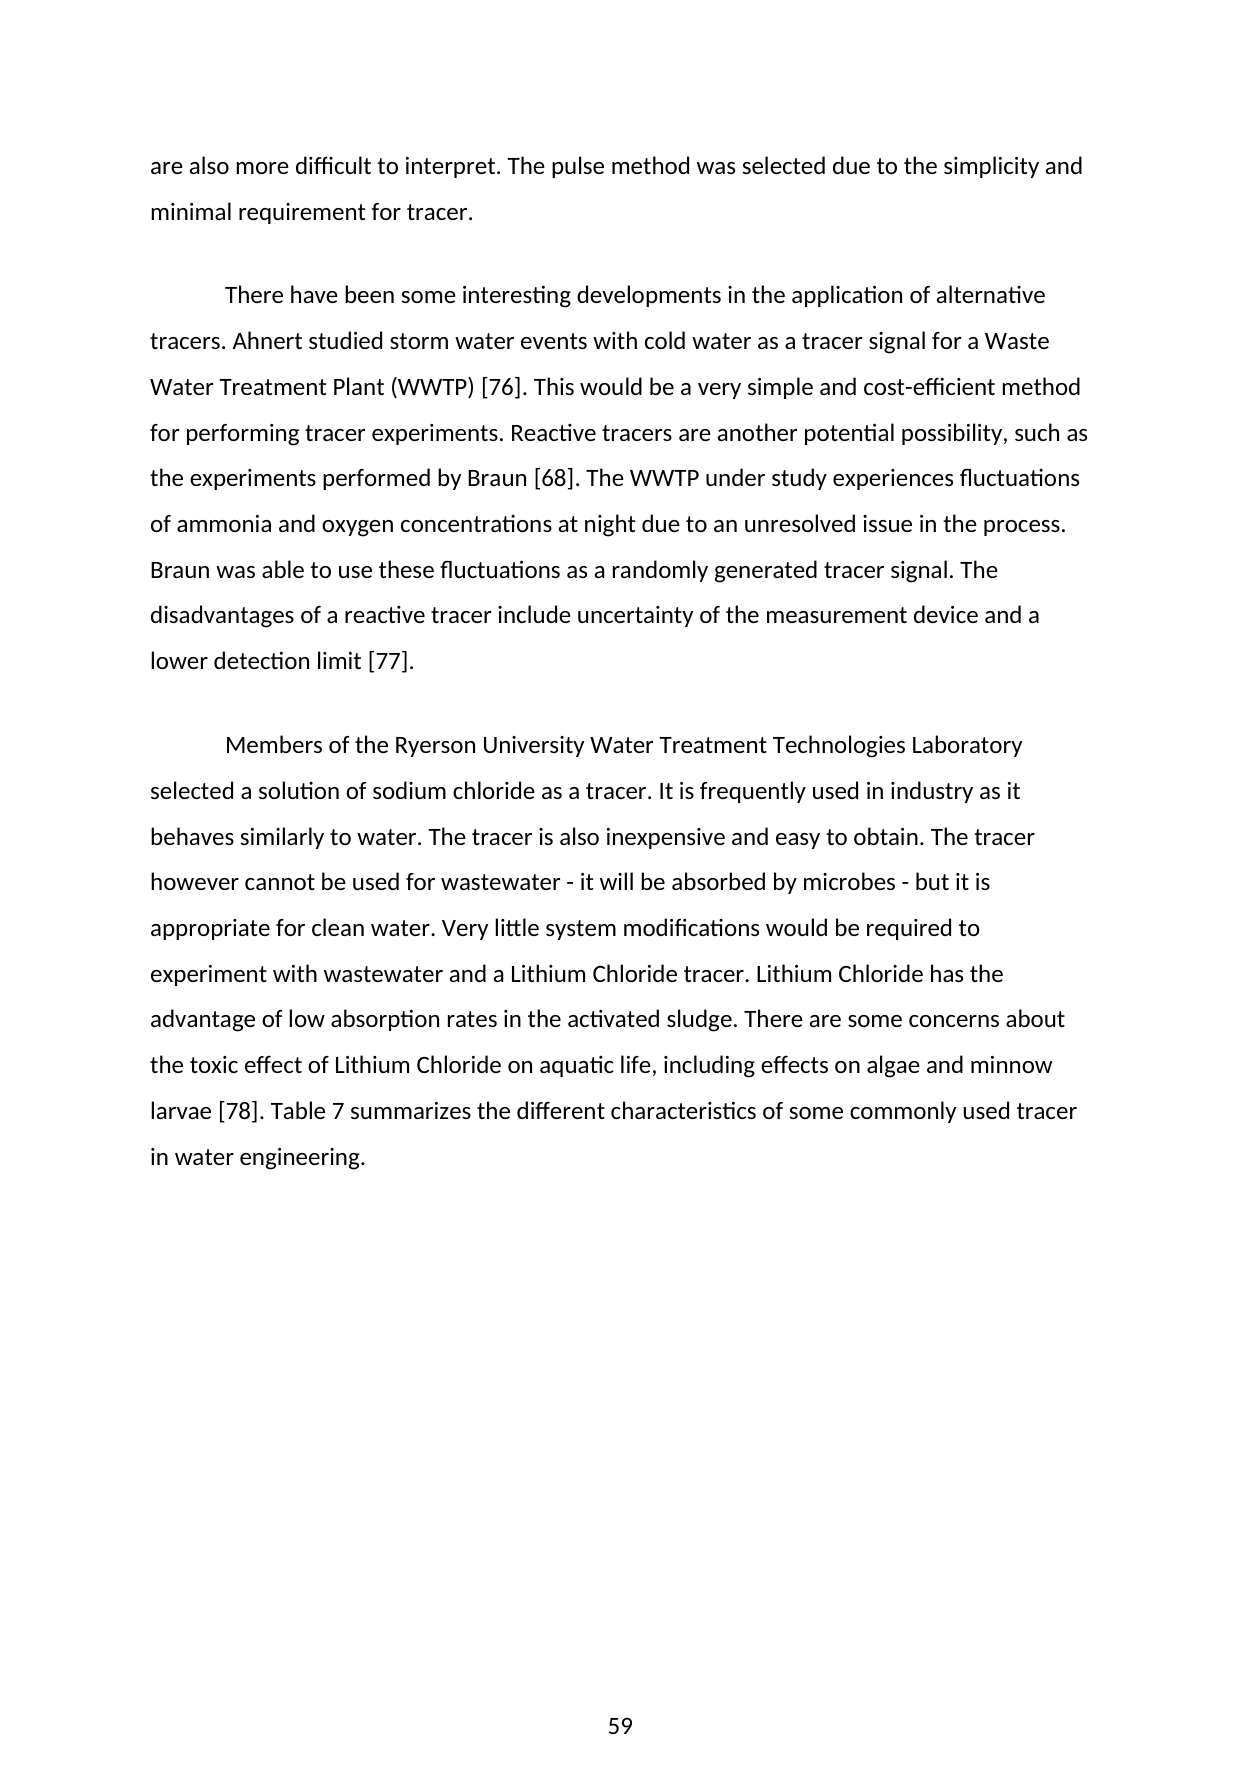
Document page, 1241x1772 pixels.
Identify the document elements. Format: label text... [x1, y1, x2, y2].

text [150, 150, 1090, 226]
text Members of the Ryerson University Water Treatment Technologies Laboratory selected a solution of sodium chloride as a tracer. It is frequently used in industry as it behaves similarly to water. The tracer is also inexpensive and easy to obtain. The tracer however cannot be used for wastewater - it will be absorbed by microbes - but it is appropriate for clean water. Very little system modifications would be required to experiment with wastewater and a Lithium Chloride tracer. Lithium Chloride has the advantage of low absorption rates in the activated sludge. There are some concerns about the toxic effect of Lithium Chloride on aquatic life, including effects on algae and minnow larvae [78]. Table 7 summarizes the different characteristics of some commonly used tracer in water engineering. [150, 729, 1090, 1171]
text There have been some interesting developments in the application of alternative tracers. Ahnert studied storm water events with cold water as a tracer signal for a Waste Water Treatment Plant (WWTP) [76]. This would be a very simple and cost-efficient method for performing tracer experiments. Reactive tracers are another potential possibility, such as the experiments performed by Braun [68]. The WWTP under study experiences fluctuations of ammonia and oxygen concentrations at night due to an unresolved issue in the process. Braun was able to use these fluctuations as a randomly generated tracer signal. The disadvantages of a reactive tracer include uncertainty of the measurement device and a lower detection limit [77]. [150, 279, 1090, 676]
